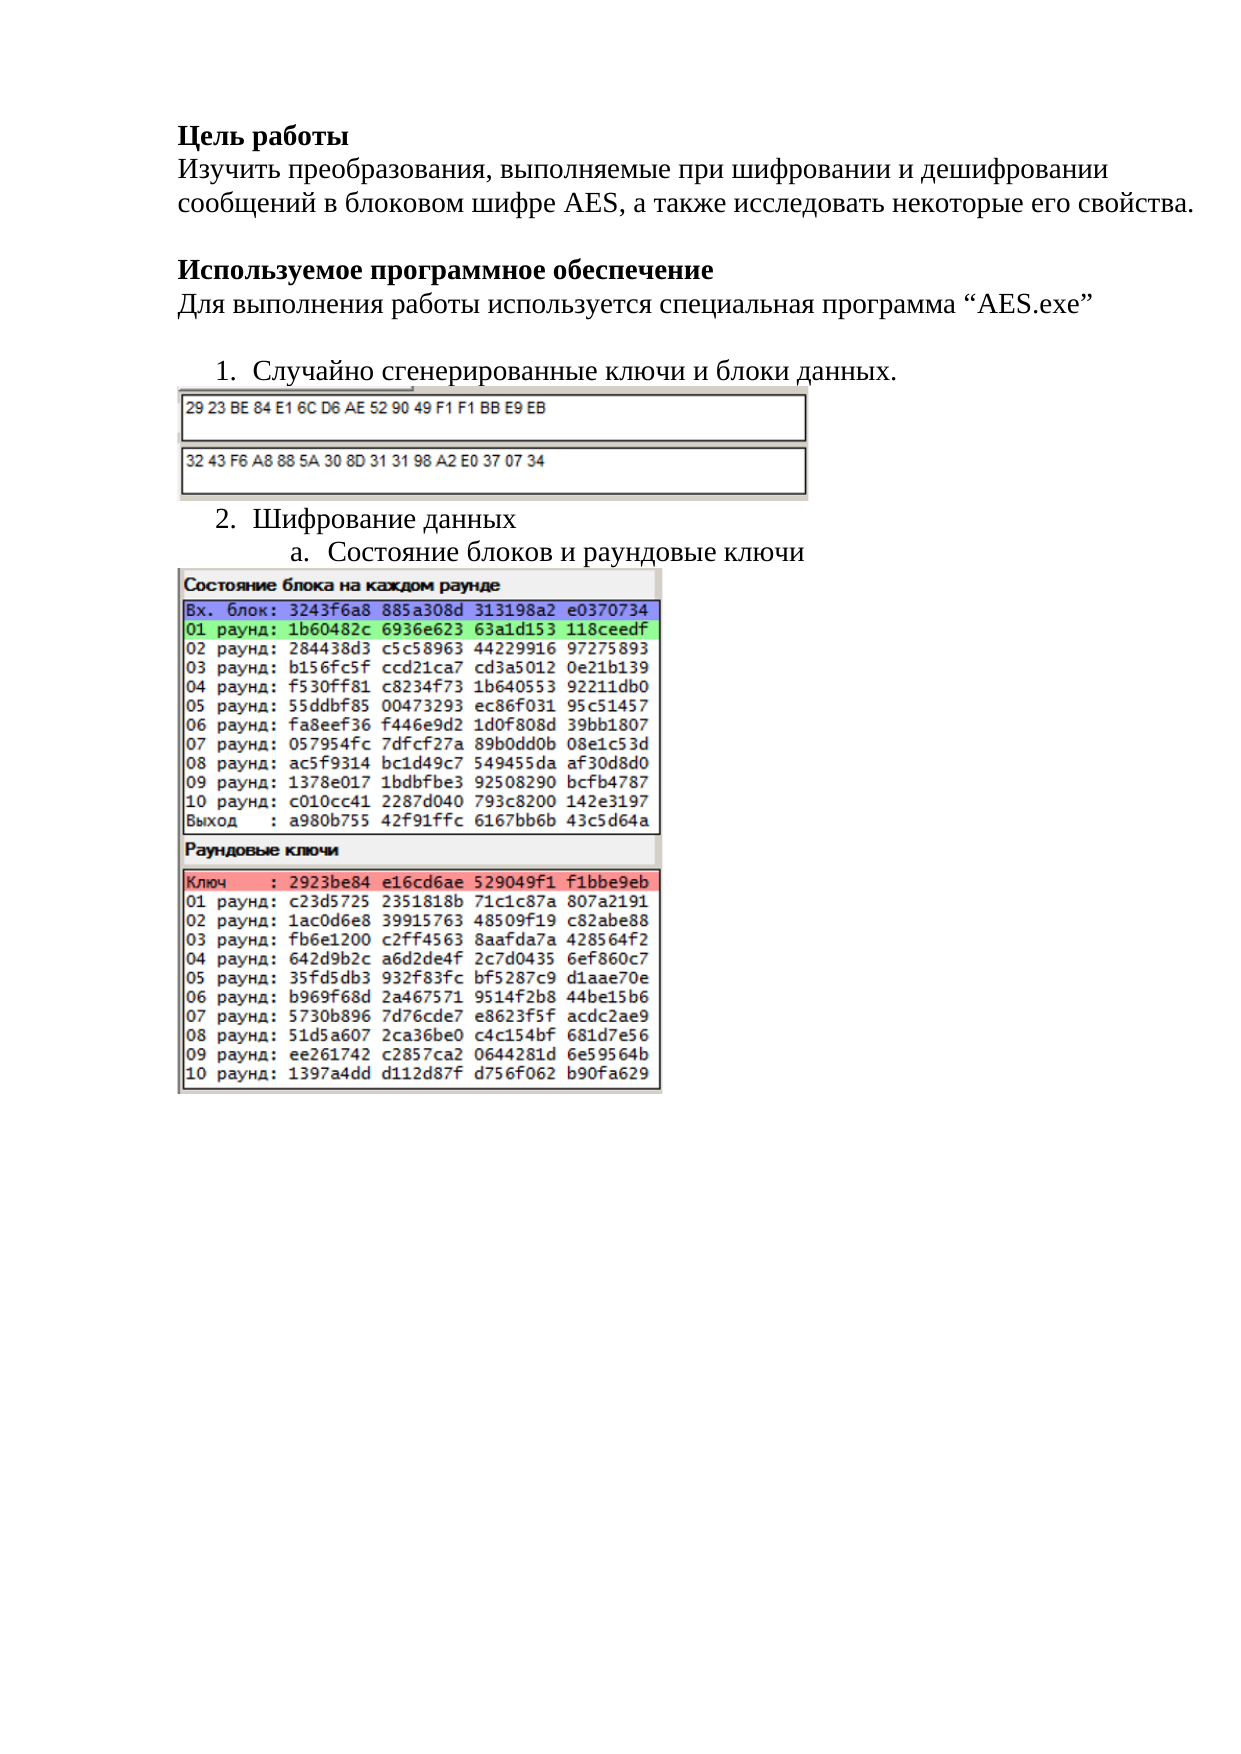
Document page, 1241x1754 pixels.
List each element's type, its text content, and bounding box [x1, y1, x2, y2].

text Цель работы [177, 118, 1152, 152]
text Изучить преобразования, выполняемые при шифровании и дешифровании сообщений в блоковом шифре AES, а также исследовать некоторые его свойства. [177, 152, 1198, 219]
picture [177, 568, 663, 1094]
list Состояние блоков и раундовые ключи [290, 534, 1152, 568]
picture [177, 386, 809, 501]
subtitle Используемое программное обеспечение [118, 252, 1198, 286]
list Случайно сгенерированные ключи и блоки данных. [215, 353, 1198, 386]
text Для выполнения работы используется специальная программа “AES.exe” [177, 286, 1198, 319]
list Шифрование данных [215, 501, 1152, 534]
